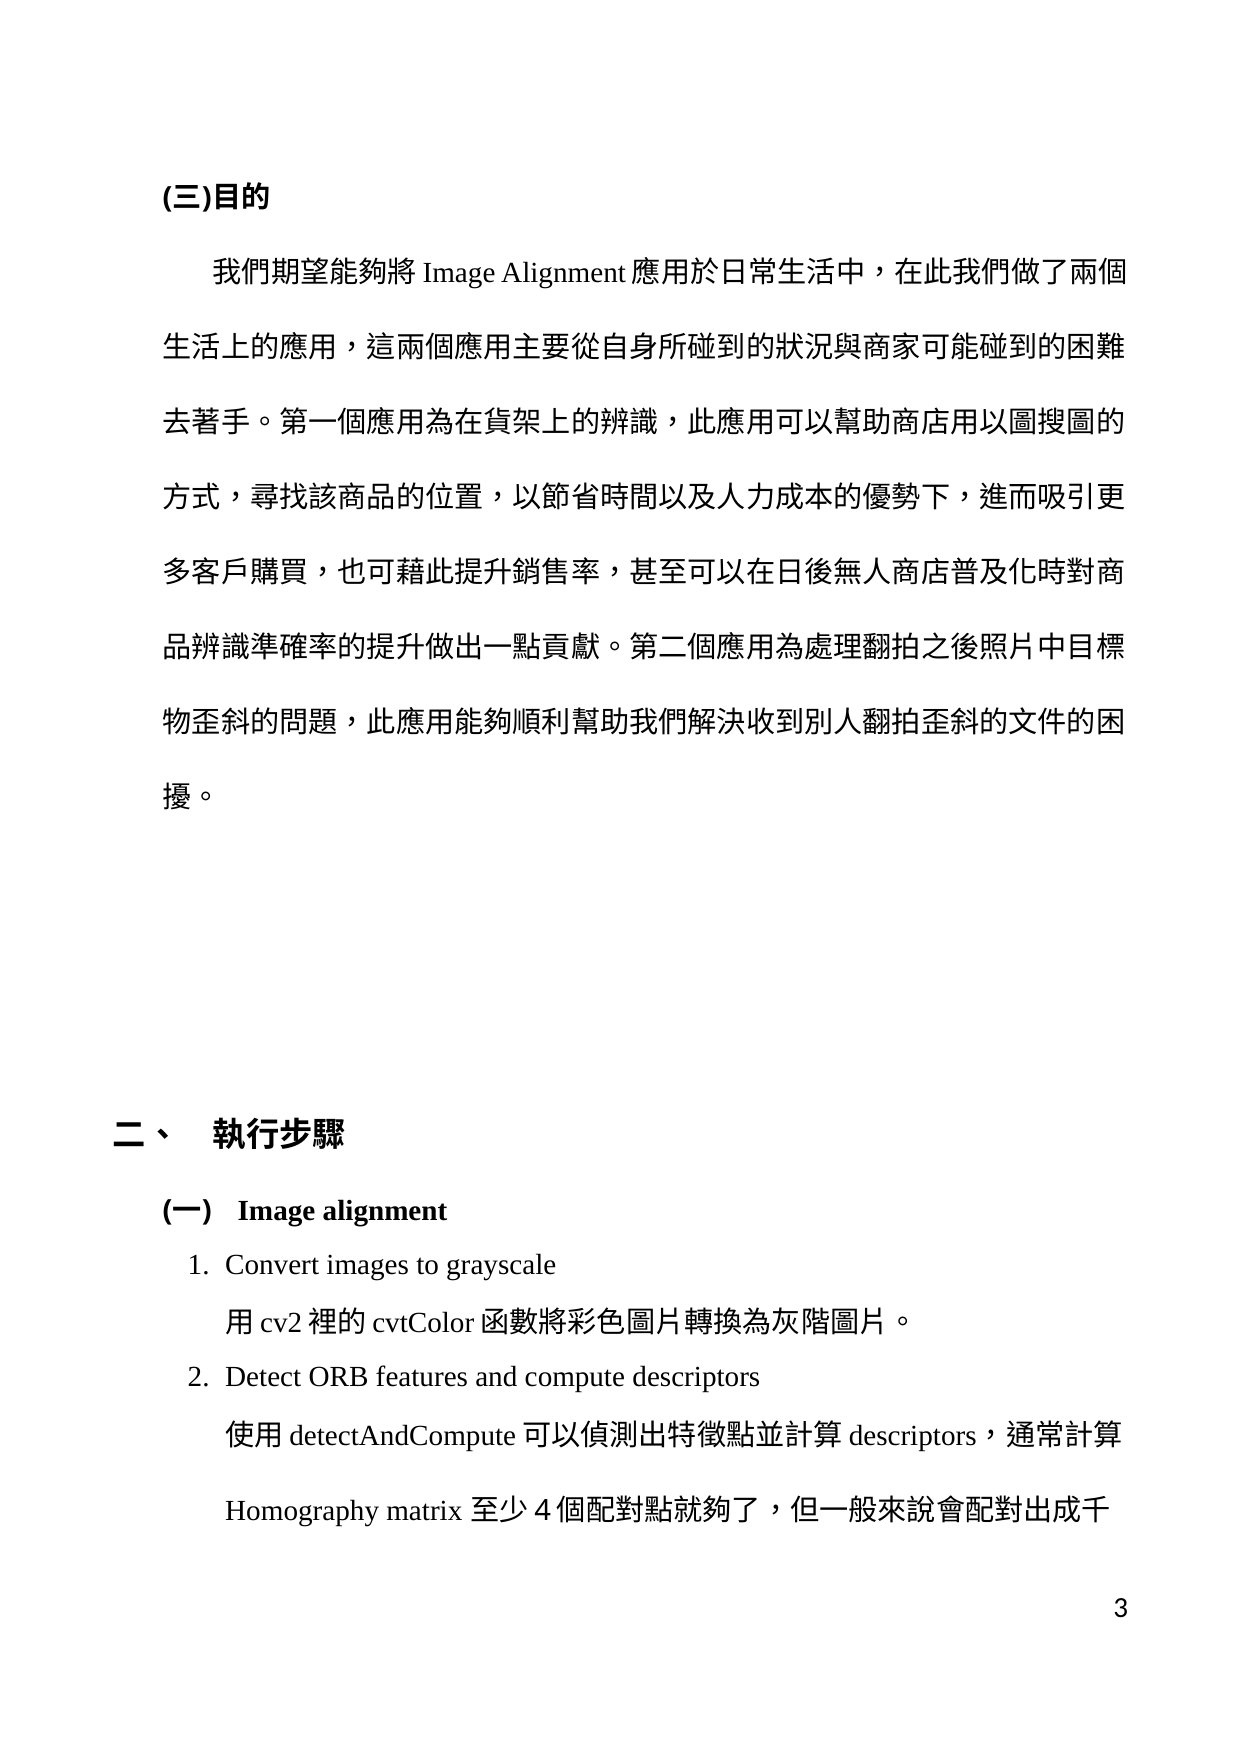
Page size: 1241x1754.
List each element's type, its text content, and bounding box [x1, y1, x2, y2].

list 目的 [162, 157, 1128, 232]
list 用cv2裡的cvtColor函數將彩色圖片轉換為灰階圖片。 [225, 1282, 1128, 1357]
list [225, 1395, 1128, 1545]
list Convert images to grayscale [187, 1245, 1128, 1282]
list 我們期望能夠將Image Alignment應用於日常生活中，在此我們做了兩個生活上的應用，這兩個應用主要從自身所碰到的狀況與商家可能碰到的困難去著手。第一個應用為在貨架上的辨識，此應用可以幫助商店用以圖搜圖的方式，尋找該商品的位置，以節省時間以及人力成本的優勢下，進而吸引更多客戶購買，也可藉此提升銷售率，甚至可以在日後無人商店普及化時對商品辨識準確率的提升做出一點貢獻。第二個應用為處理翻拍之後照片中目標物歪斜的問題，此應用能夠順利幫助我們解決收到別人翻拍歪斜的文件的困擾。 [162, 232, 1128, 832]
list 執行步驟 [112, 1095, 1128, 1170]
list Image alignment [162, 1170, 1128, 1245]
list Detect ORB features and compute descriptors [187, 1357, 1128, 1395]
